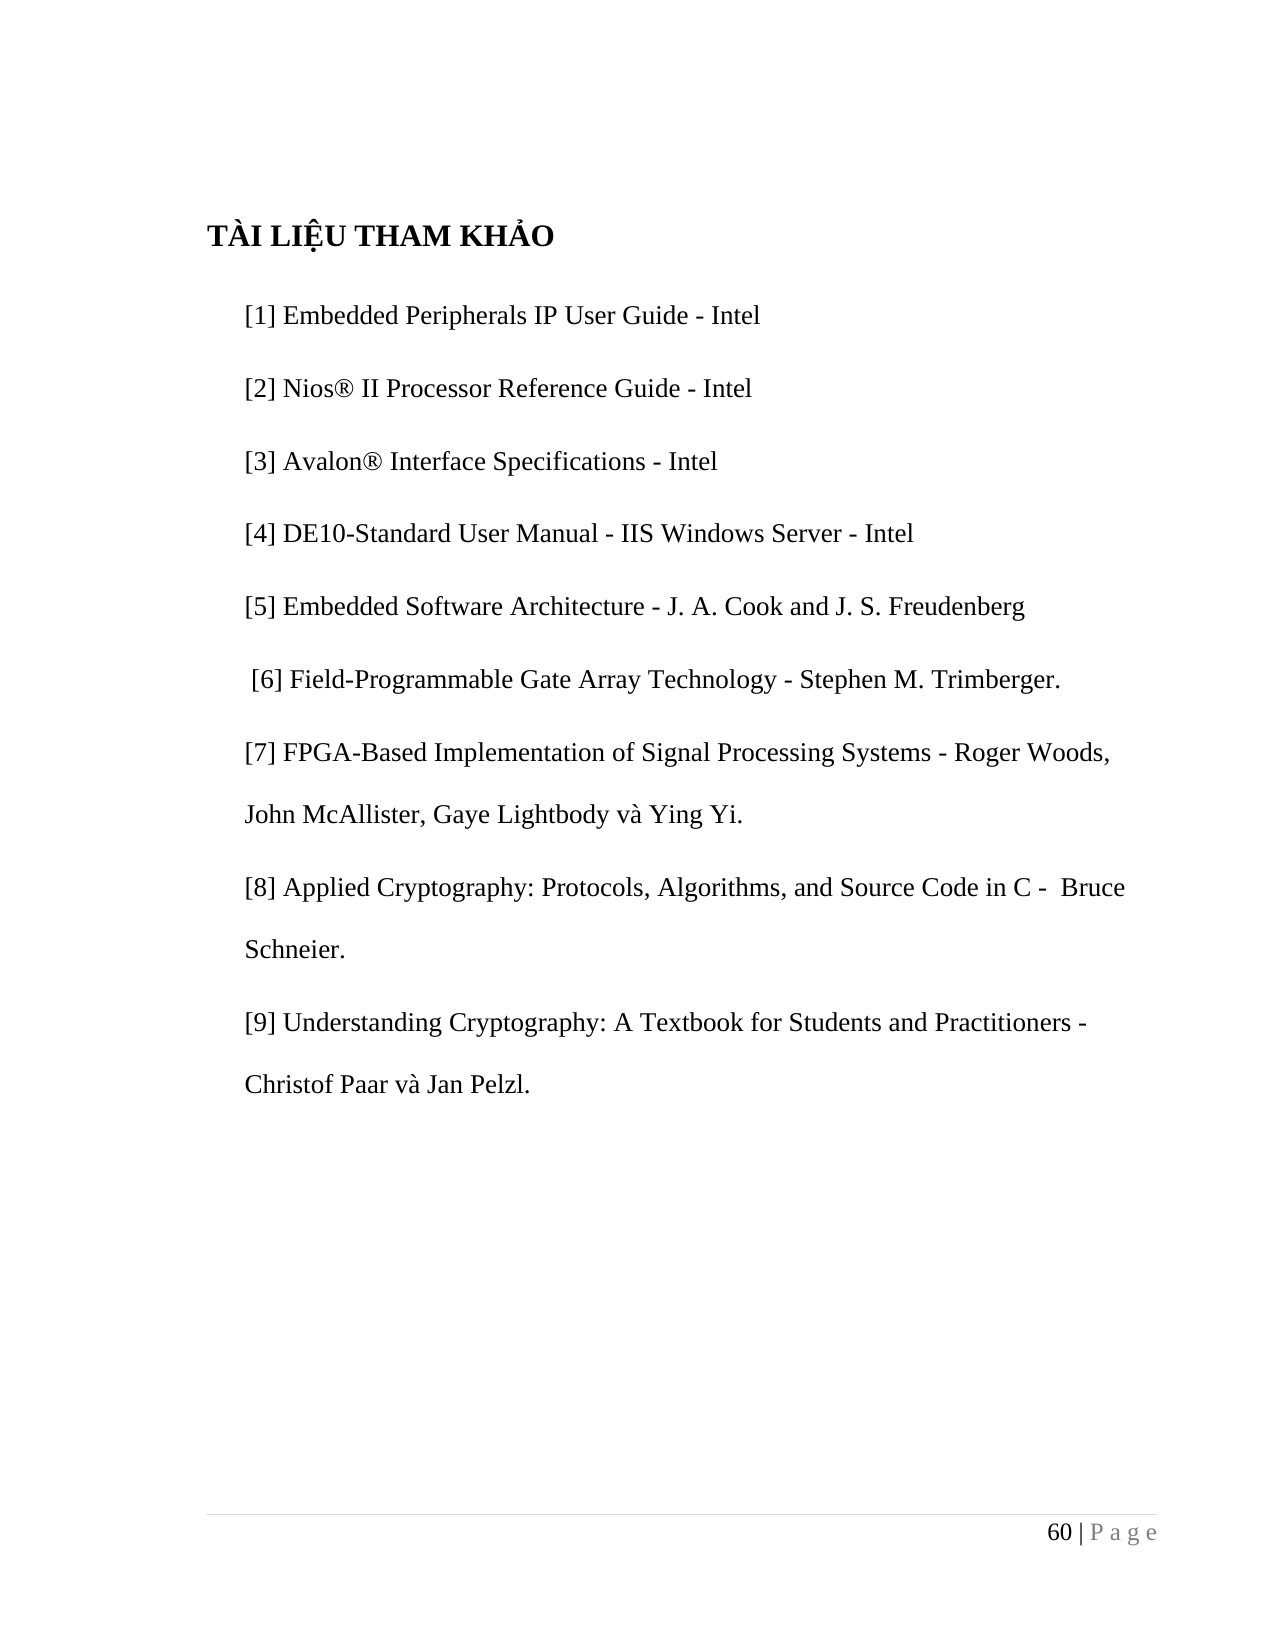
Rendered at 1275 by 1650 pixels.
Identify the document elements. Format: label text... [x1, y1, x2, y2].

text [9] Understanding Cryptography: A Textbook for Students and Practitioners - Christof Paar và Jan Pelzl. [244, 1006, 1157, 1099]
text [3] Avalon® Interface Specifications - Intel [244, 445, 1157, 476]
text [7] FPGA-Based Implementation of Signal Processing Systems - Roger Woods, John McAllister, Gaye Lightbody và Ying Yi. [244, 736, 1157, 829]
text [1] Embedded Peripherals IP User Guide - Intel [244, 299, 1157, 331]
text [4] DE10-Standard User Manual - IIS Windows Server - Intel [244, 518, 1157, 549]
text [8] Applied Cryptography: Protocols, Algorithms, and Source Code in C - Bruce Schneier. [244, 871, 1157, 964]
text [6] Field-Programmable Gate Array Technology - Stephen M. Trimberger. [244, 663, 1157, 694]
text TÀI LIỆU THAM KHẢO [207, 217, 1157, 253]
text [2] Nios® II Processor Reference Guide - Intel [244, 372, 1157, 403]
text [5] Embedded Software Architecture - J. A. Cook and J. S. Freudenberg [244, 590, 1157, 621]
